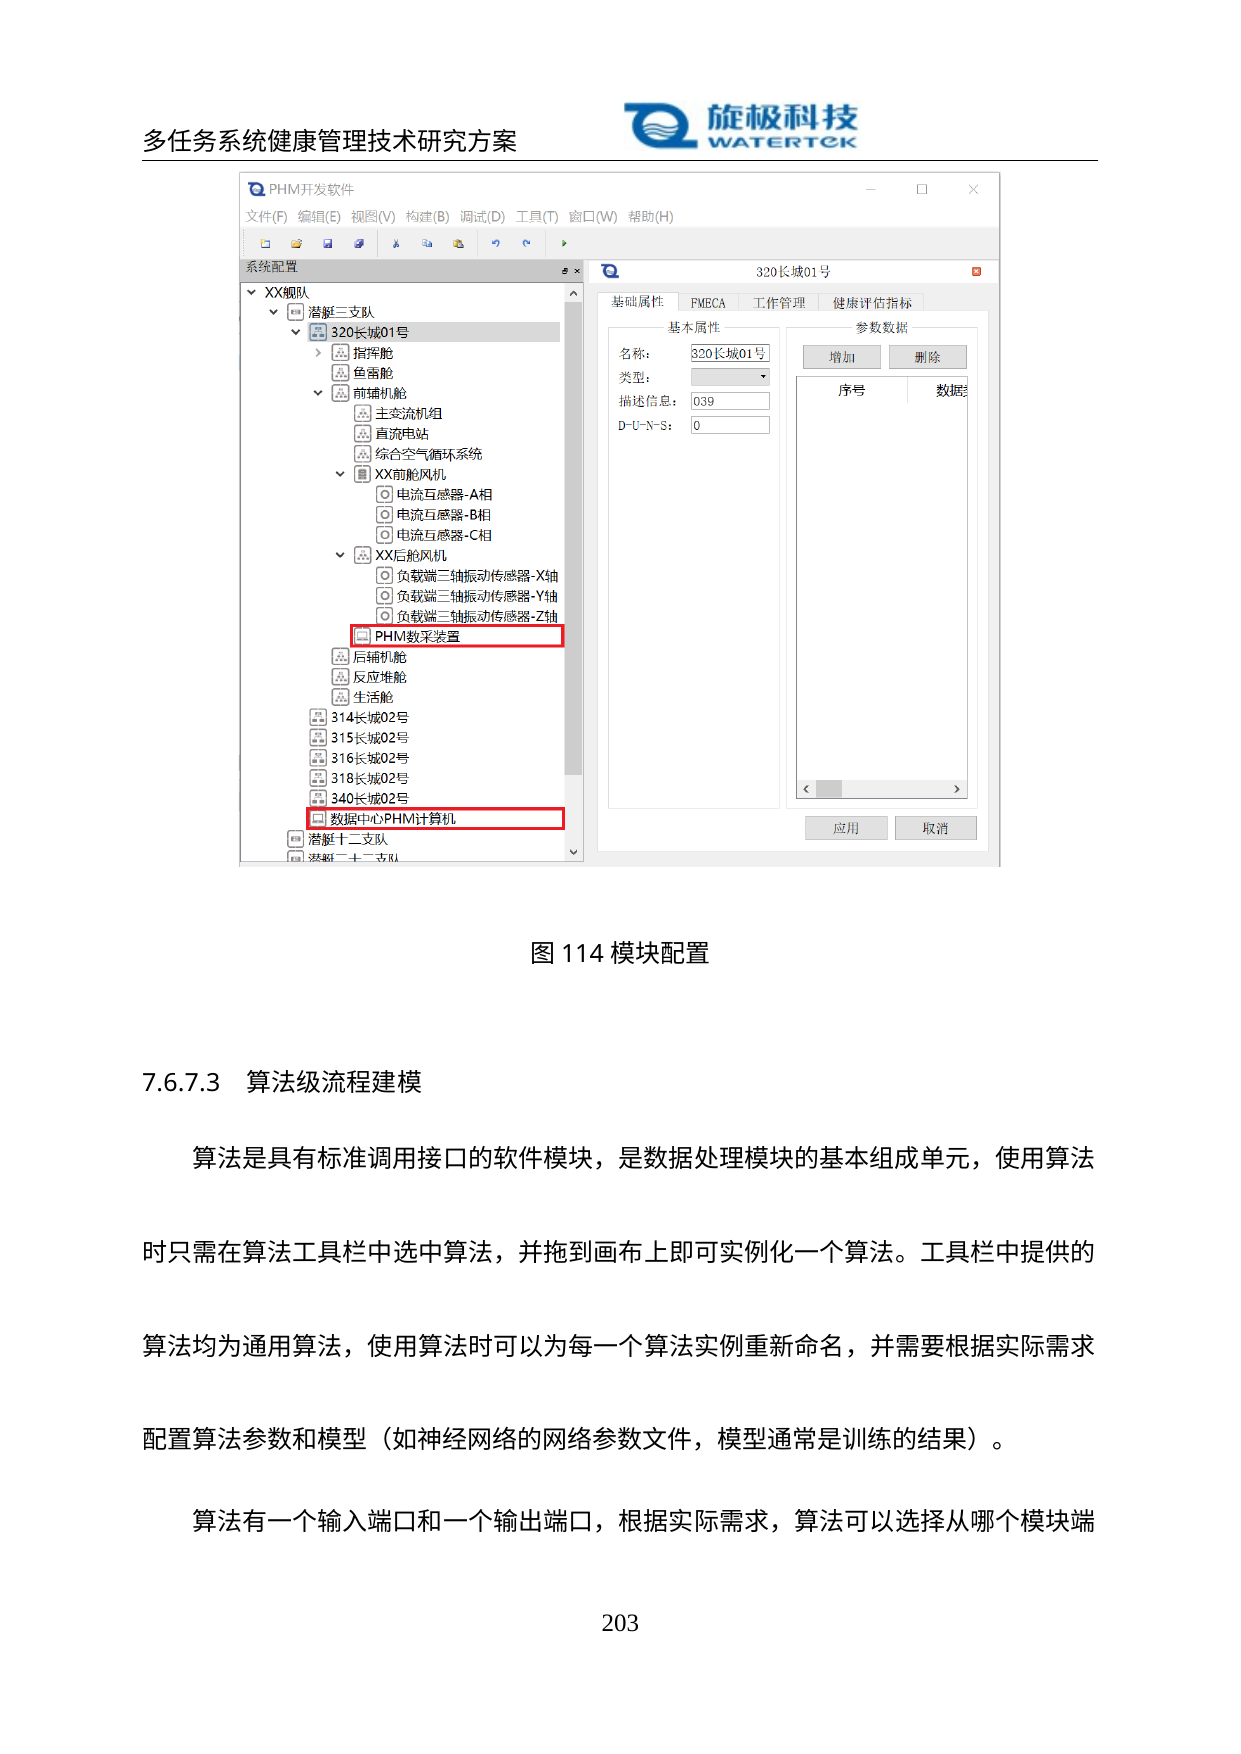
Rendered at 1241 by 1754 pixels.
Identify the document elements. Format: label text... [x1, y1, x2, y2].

text 算法级流程建模 [142, 1046, 1098, 1114]
list 模块配置 [142, 917, 1098, 985]
picture [238, 171, 1002, 867]
text 算法有一个输入端口和一个输出端口，根据实际需求，算法可以选择从哪个模块端口输入数据，只需从模块输入端口连接到算法输入端口，如果相应模块输入端口连接了下层模块，则在算法配置窗口可以列出所有信号，供算法输入选择。如下图所示。 [142, 1486, 1098, 1554]
text 算法是具有标准调用接口的软件模块，是数据处理模块的基本组成单元，使用算法时只需在算法工具栏中选中算法，并拖到画布上即可实例化一个算法。工具栏中提供的算法均为通用算法，使用算法时可以为每一个算法实例重新命名，并需要根据实际需求配置算法参数和模型（如神经网络的网络参数文件，模型通常是训练的结果）。 [142, 1123, 1098, 1472]
picture [623, 100, 861, 151]
